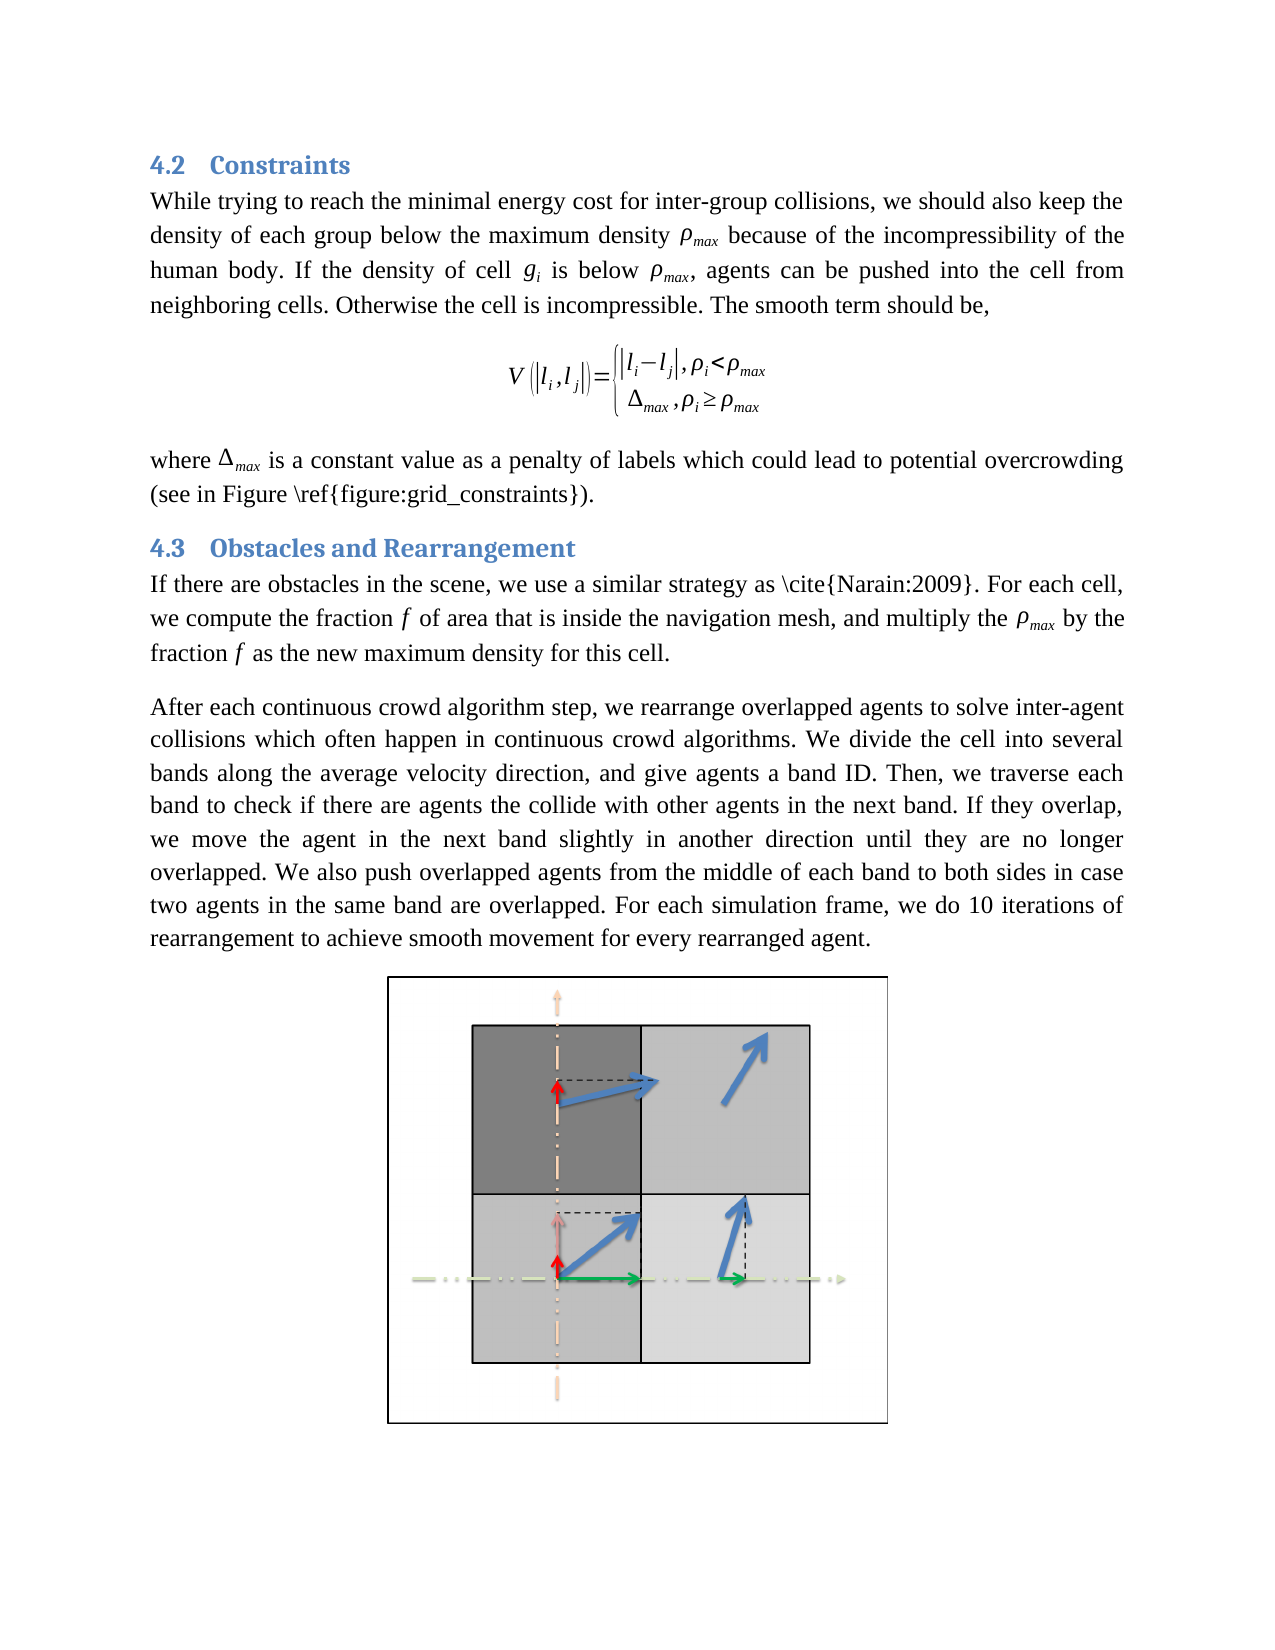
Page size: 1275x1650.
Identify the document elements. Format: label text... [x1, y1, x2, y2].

text While trying to reach the minimal energy cost for inter-group collisions, we should also keep the density of each group below the maximum density because of the incompressibility of the human body. If the density of cell is below , agents can be pushed into the cell from neighboring cells. Otherwise the cell is incompressible. The smooth term should be, [150, 186, 1125, 319]
text If there are obstacles in the scene, we use a similar strategy as \cite{Narain:2009}. For each cell, we compute the fraction of area that is inside the navigation mesh, and multiply the by the fraction as the new maximum density for this cell. [150, 569, 1125, 666]
picture [387, 976, 888, 1424]
text where is a constant value as a penalty of labels which could lead to potential overcrowding (see in Figure \ref{figure:grid_constraints}). [150, 444, 1125, 508]
text After each continuous crowd algorithm step, we rearrange overlapped agents to solve inter-agent collisions which often happen in continuous crowd algorithms. We divide the cell into several bands along the average velocity direction, and give agents a band ID. Then, we traverse each band to check if there are agents the collide with other agents in the next band. If they overlap, we move the agent in the next band slightly in another direction until they are no longer overlapped. We also push overlapped agents from the middle of each band to both sides in case two agents in the same band are overlapped. For each simulation frame, we do 10 iterations of rearrangement to achieve smooth movement for every rearranged agent. [150, 692, 1125, 951]
subtitle Obstacles and Rearrangement [150, 533, 1125, 564]
subtitle Constraints [150, 150, 1125, 181]
